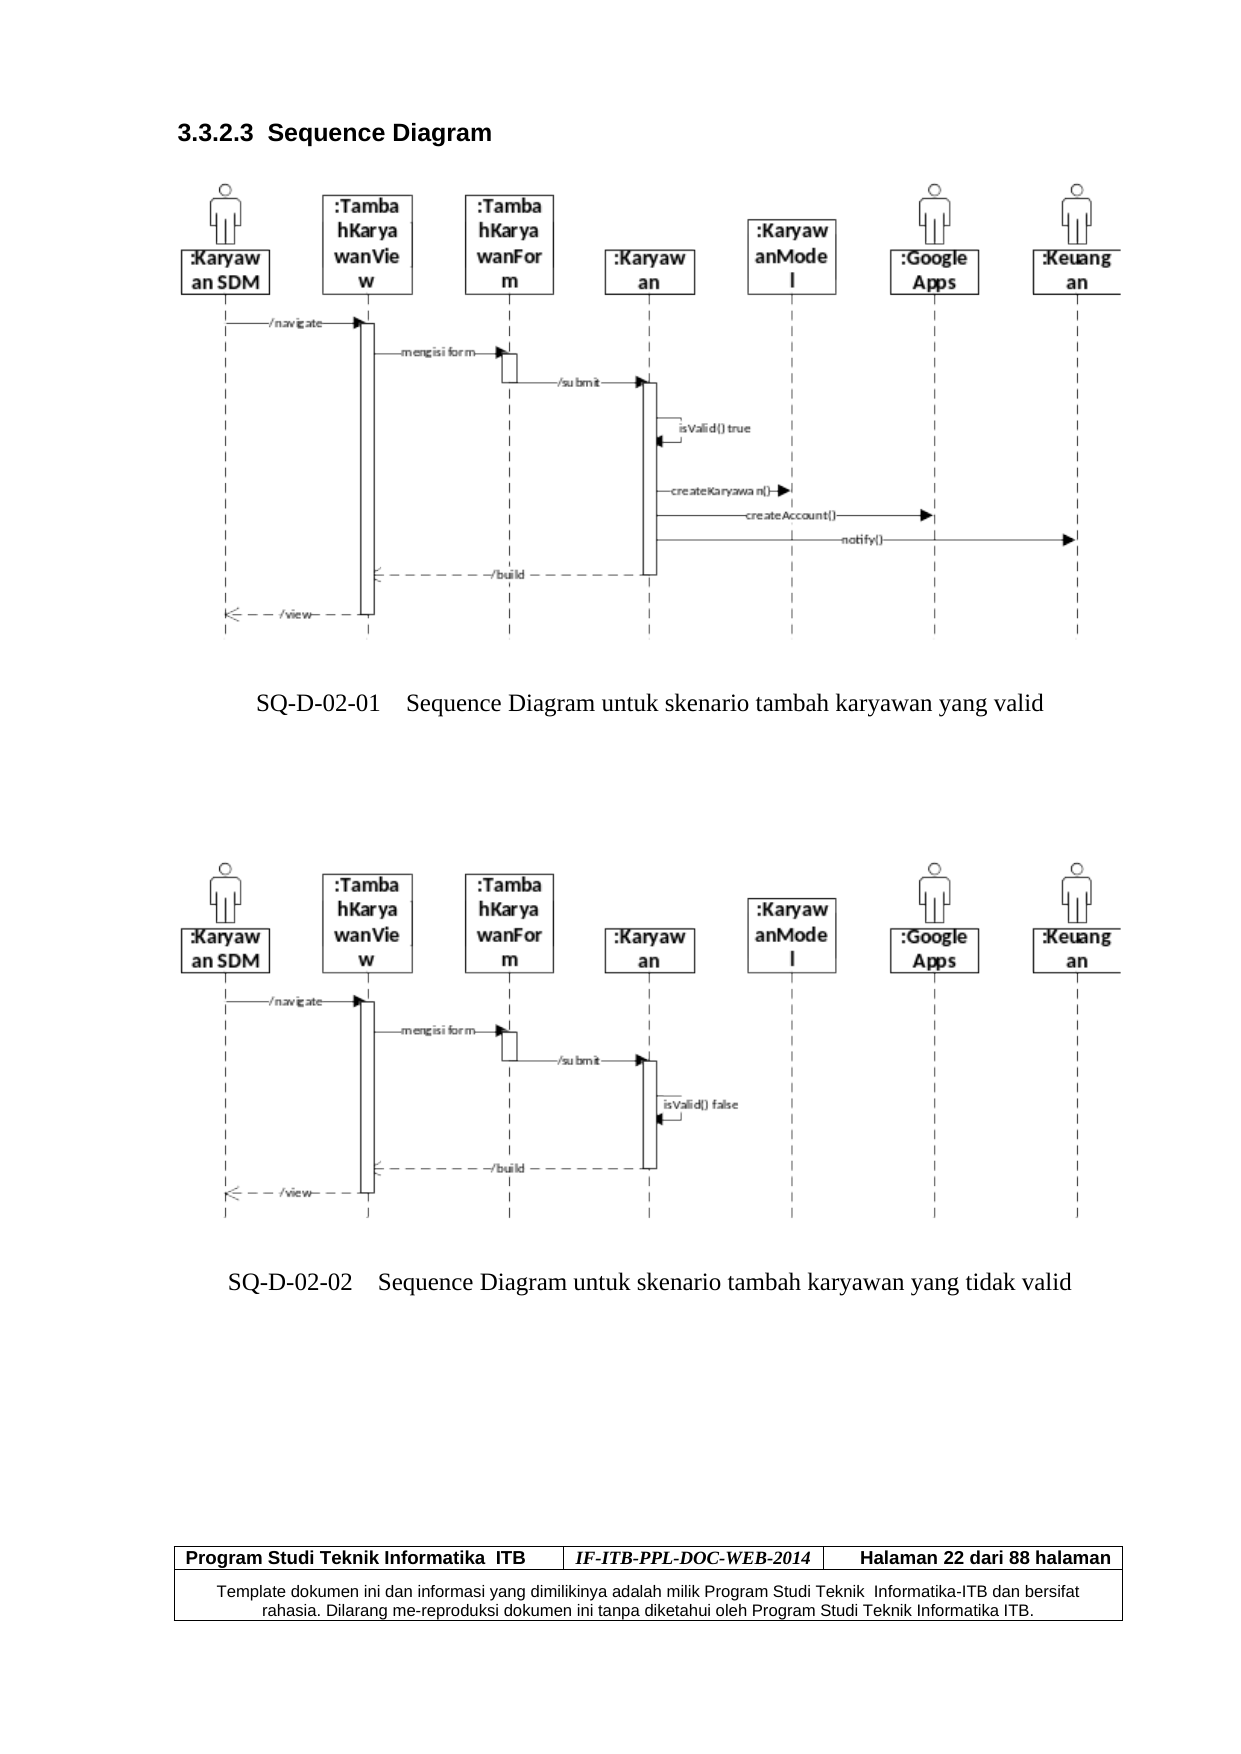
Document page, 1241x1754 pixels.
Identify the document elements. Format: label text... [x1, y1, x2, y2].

subtitle Sequence Diagram [177, 118, 1122, 147]
text SQ-D-02-01 Sequence Diagram untuk skenario tambah karyawan yang valid [177, 182, 1122, 717]
text SQ-D-02-02 Sequence Diagram untuk skenario tambah karyawan yang tidak valid [177, 861, 1122, 1296]
